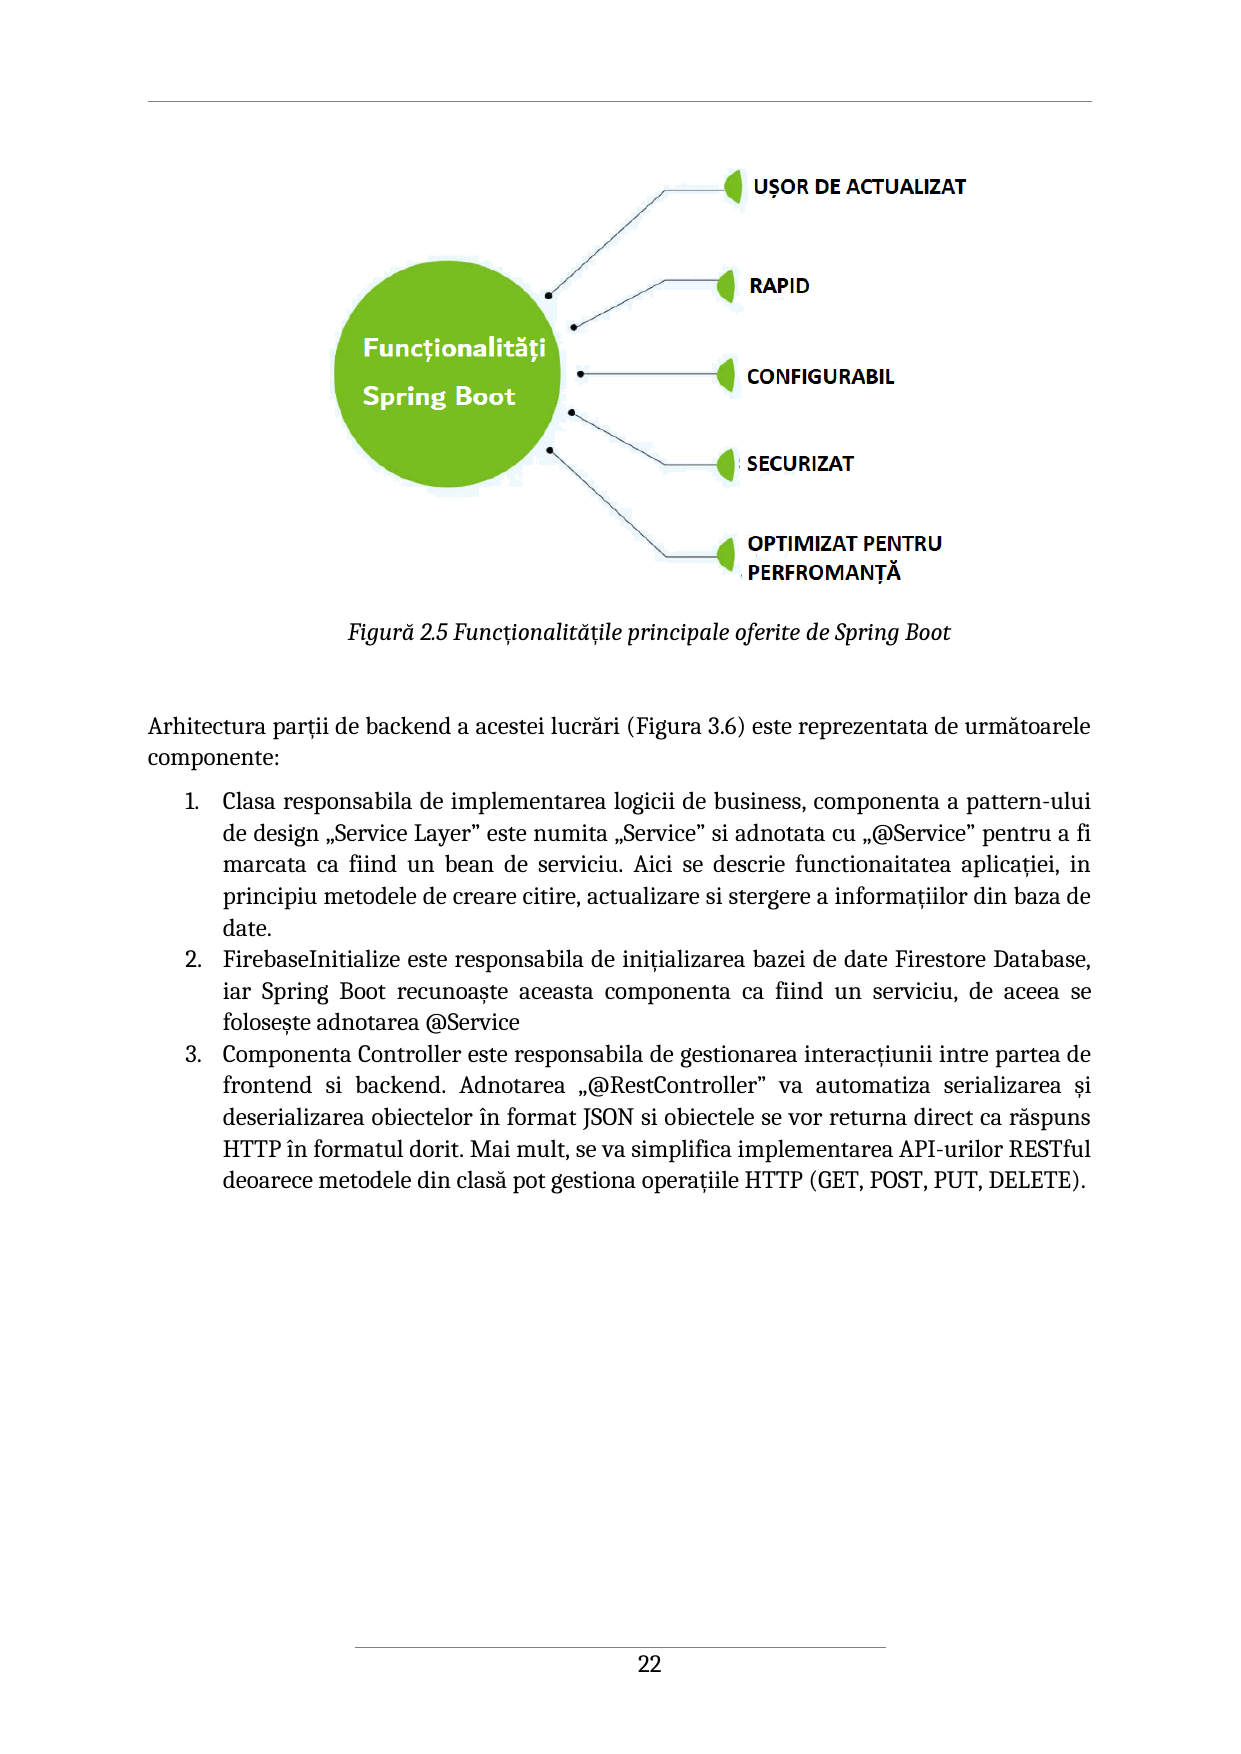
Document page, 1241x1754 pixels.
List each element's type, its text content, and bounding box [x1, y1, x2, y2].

text Arhitectura parții de backend a acestei lucrări (Figura 3.6) este reprezentata de următoarele componente: [148, 712, 1092, 772]
picture [321, 147, 995, 603]
list FirebaseInitialize este responsabila de inițializarea bazei de date Firestore Database, iar Spring Boot recunoaște aceasta componenta ca fiind un serviciu, de aceea se folosește adnotarea @Service [185, 945, 1092, 1037]
list Clasa responsabila de implementarea logicii de business, componenta a pattern-ului de design „Service Layer” este numita „Service” si adnotata cu „@Service” pentru a fi marcata ca fiind un bean de serviciu. Aici se descrie functionaitatea aplicației, in principiu metodele de creare citire, actualizare si stergere a informațiilor din baza de date. [185, 787, 1092, 942]
list Componenta Controller este responsabila de gestionarea interacțiunii intre partea de frontend si backend. Adnotarea „@RestController” va automatiza serializarea și deserializarea obiectelor în format JSON si obiectele se vor returna direct ca răspuns HTTP în formatul dorit. Mai mult, se va simplifica implementarea API-urilor RESTful deoarece metodele din clasă pot gestiona operațiile HTTP (GET, POST, PUT, DELETE). [185, 1040, 1092, 1195]
